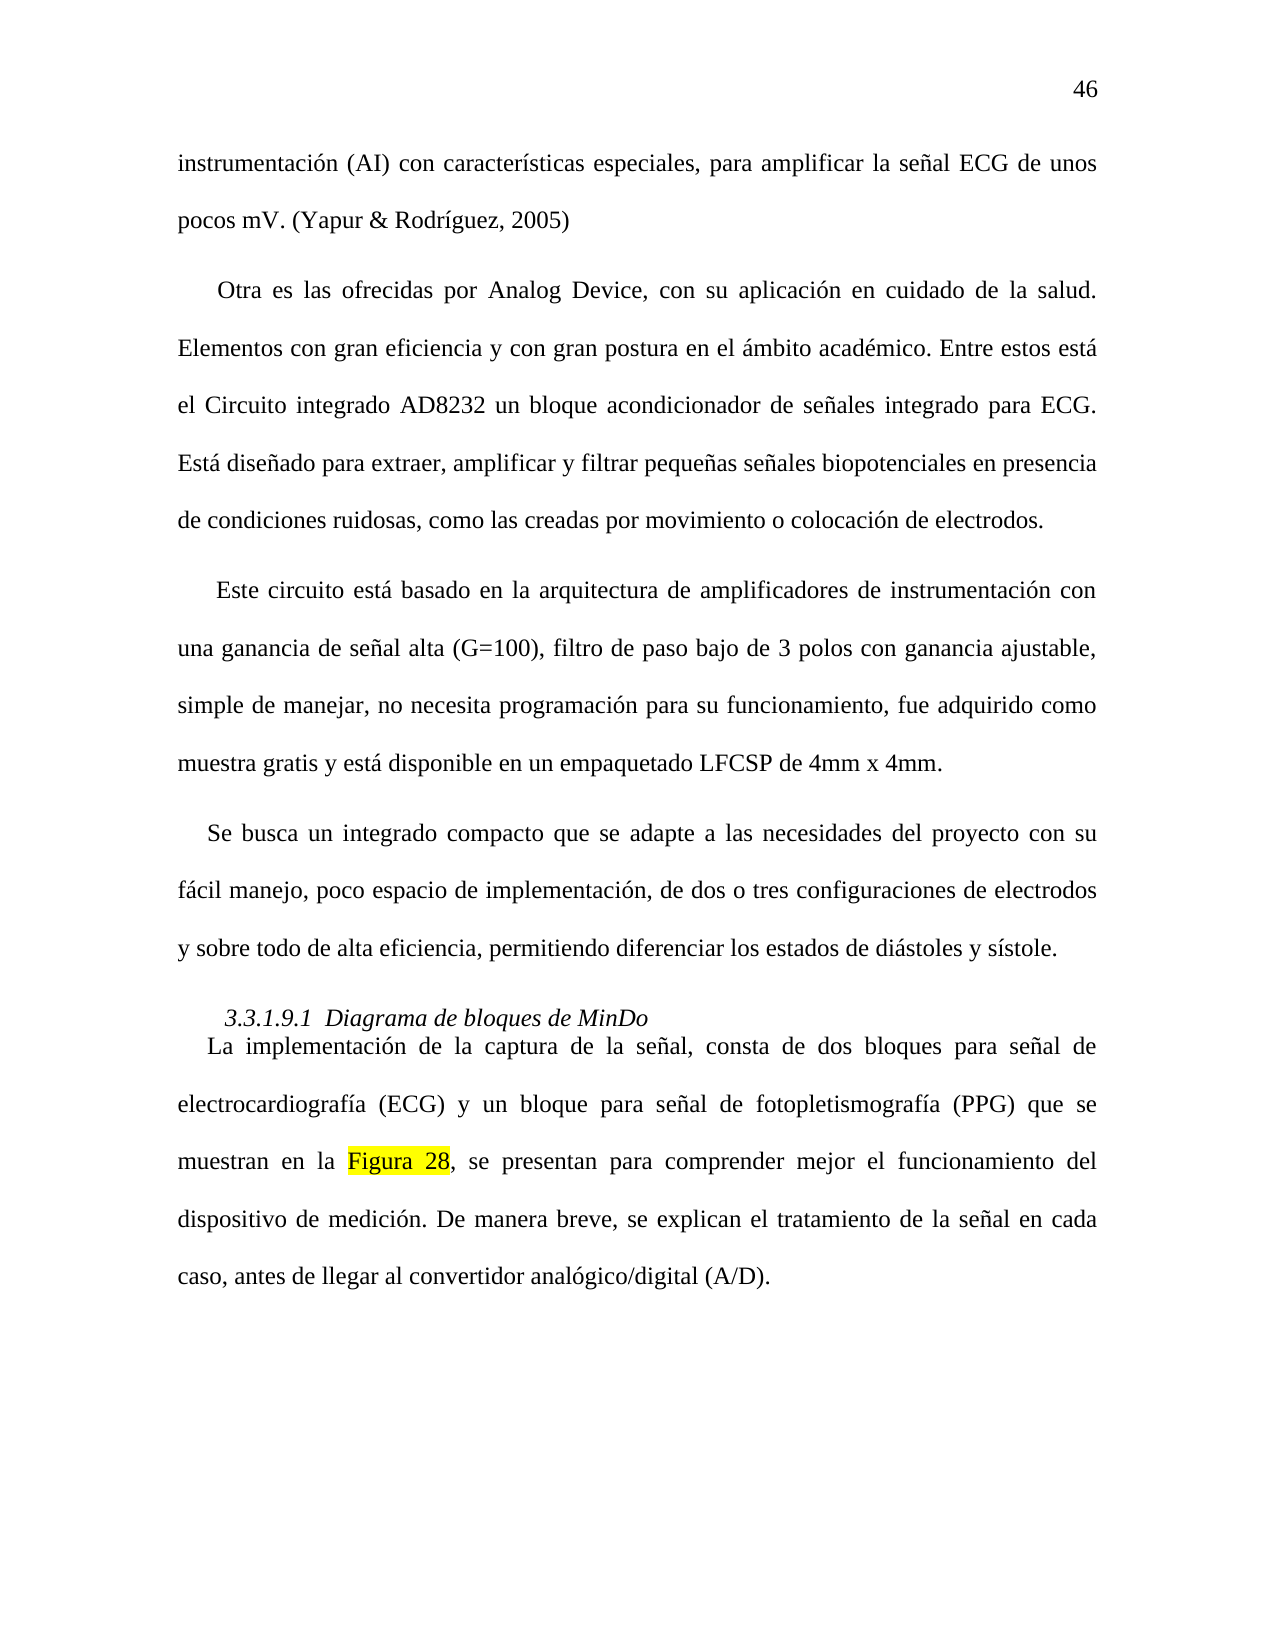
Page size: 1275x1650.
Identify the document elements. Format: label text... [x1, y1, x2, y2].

text Se busca un integrado compacto que se adapte a las necesidades del proyecto con su fácil manejo, poco espacio de implementación, de dos o tres configuraciones de electrodos y sobre todo de alta eficiencia, permitiendo diferenciar los estados de diástoles y sístole. [177, 818, 1098, 961]
text Este circuito está basado en la arquitectura de amplificadores de instrumentación con una ganancia de señal alta (G=100), filtro de paso bajo de 3 polos con ganancia ajustable, simple de manejar, no necesita programación para su funcionamiento, fue adquirido como muestra gratis y está disponible en un empaquetado LFCSP de 4mm x 4mm. [177, 575, 1098, 776]
subtitle Diagrama de bloques de MinDo [177, 1003, 1098, 1031]
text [177, 148, 1098, 234]
text La implementación de la captura de la señal, consta de dos bloques para señal de electrocardiografía (ECG) y un bloque para señal de fotopletismografía (PPG) que se muestran en la Figura 28, se presentan para comprender mejor el funcionamiento del dispositivo de medición. De manera breve, se explican el tratamiento de la señal en cada caso, antes de llegar al convertidor analógico/digital (A/D). [177, 1031, 1098, 1290]
text Otra es las ofrecidas por Analog Device, con su aplicación en cuidado de la salud. Elementos con gran eficiencia y con gran postura en el ámbito académico. Entre estos está el Circuito integrado AD8232 un bloque acondicionador de señales integrado para ECG. Está diseñado para extraer, amplificar y filtrar pequeñas señales biopotenciales en presencia de condiciones ruidosas, como las creadas por movimiento o colocación de electrodos. [177, 275, 1098, 534]
